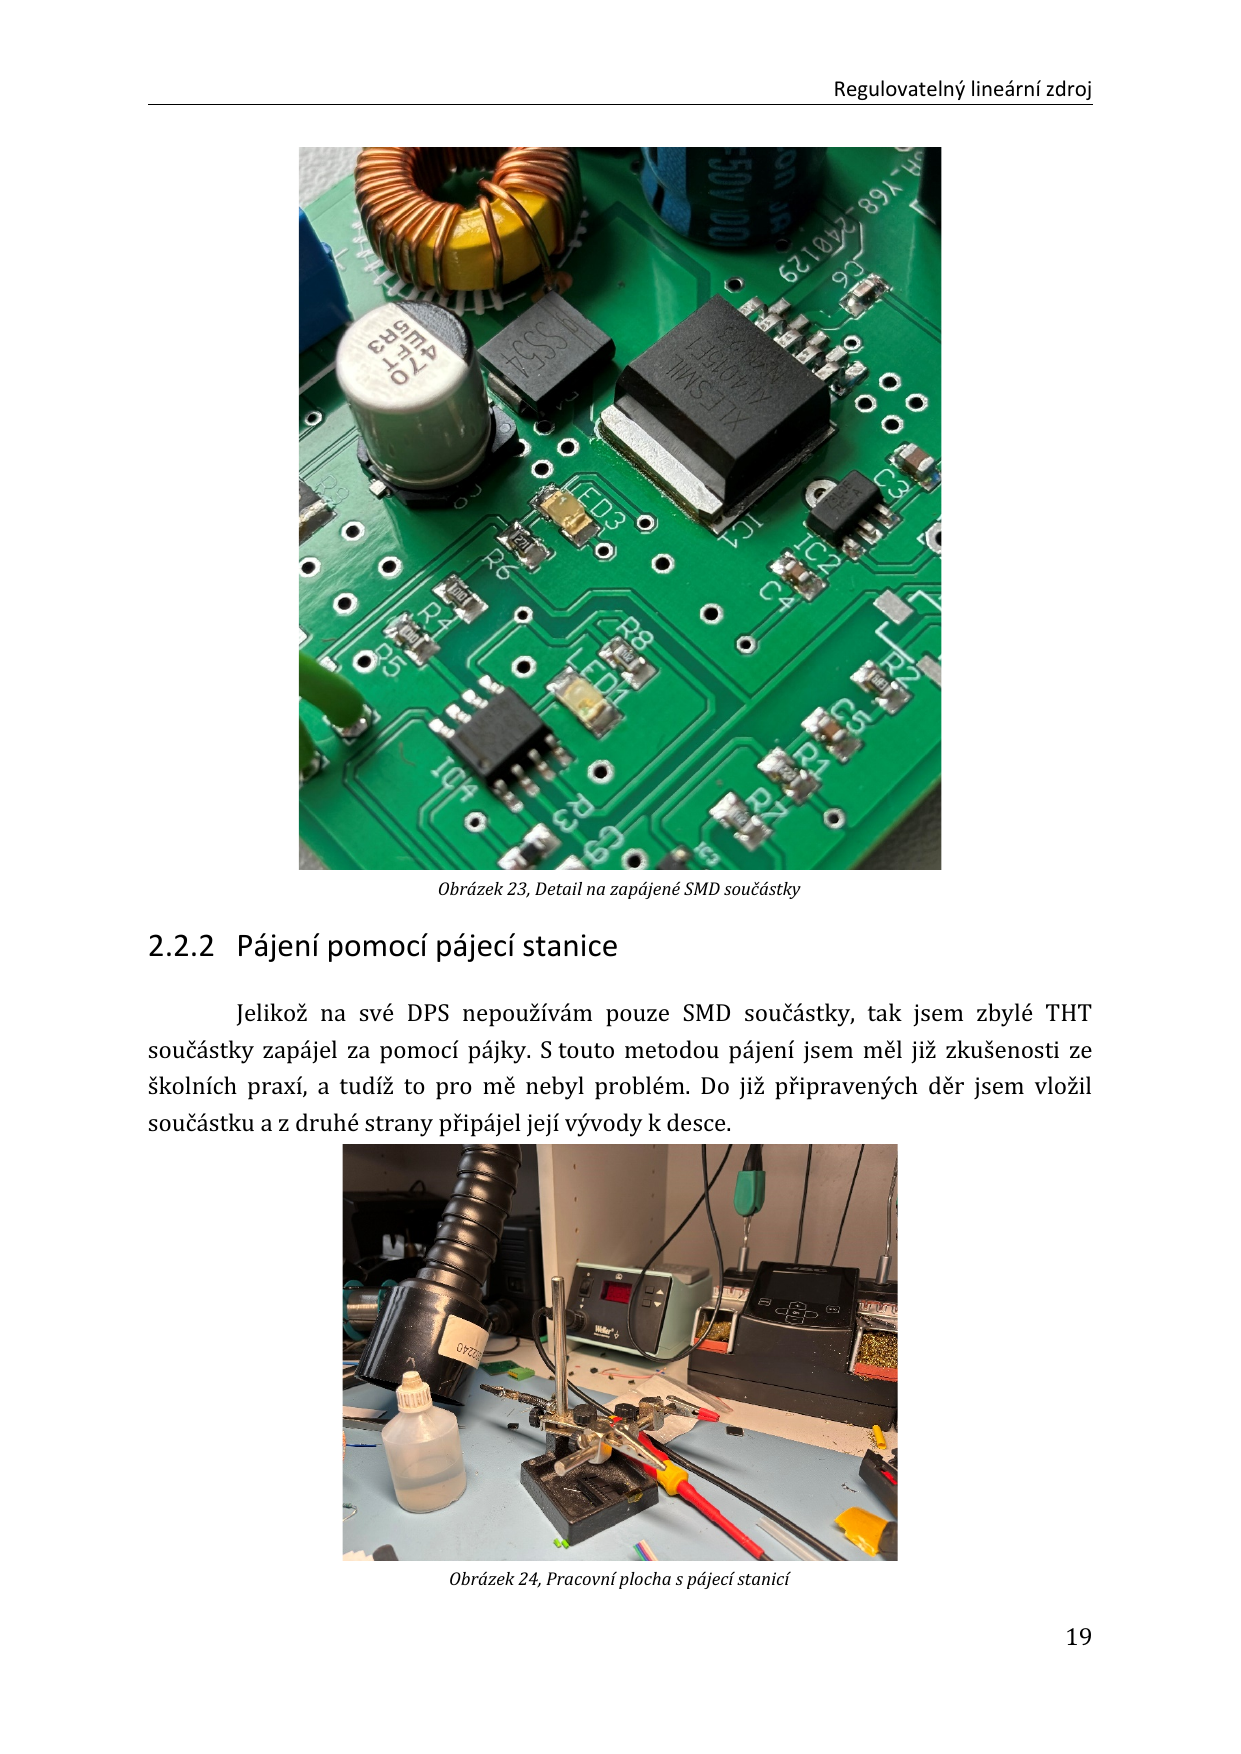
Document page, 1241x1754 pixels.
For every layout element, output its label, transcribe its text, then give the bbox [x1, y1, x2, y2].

subtitle Pájení pomocí pájecí stanice [148, 924, 1093, 965]
text Obrázek 23, Detail na zapájené SMD součástky [148, 877, 1093, 899]
text Jelikož na své DPS nepoužívám pouze SMD součástky, tak jsem zbylé THT součástky zapájel za pomocí pájky. S touto metodou pájení jsem měl již zkušenosti ze školních praxí, a tudíž to pro mě nebyl problém. Do již připravených děr jsem vložil součástku a z druhé strany připájel její vývody k desce. [148, 998, 1093, 1137]
picture [342, 1144, 898, 1561]
picture [298, 147, 942, 870]
text Obrázek 24, Pracovní plocha s pájecí stanicí [148, 1568, 1093, 1589]
